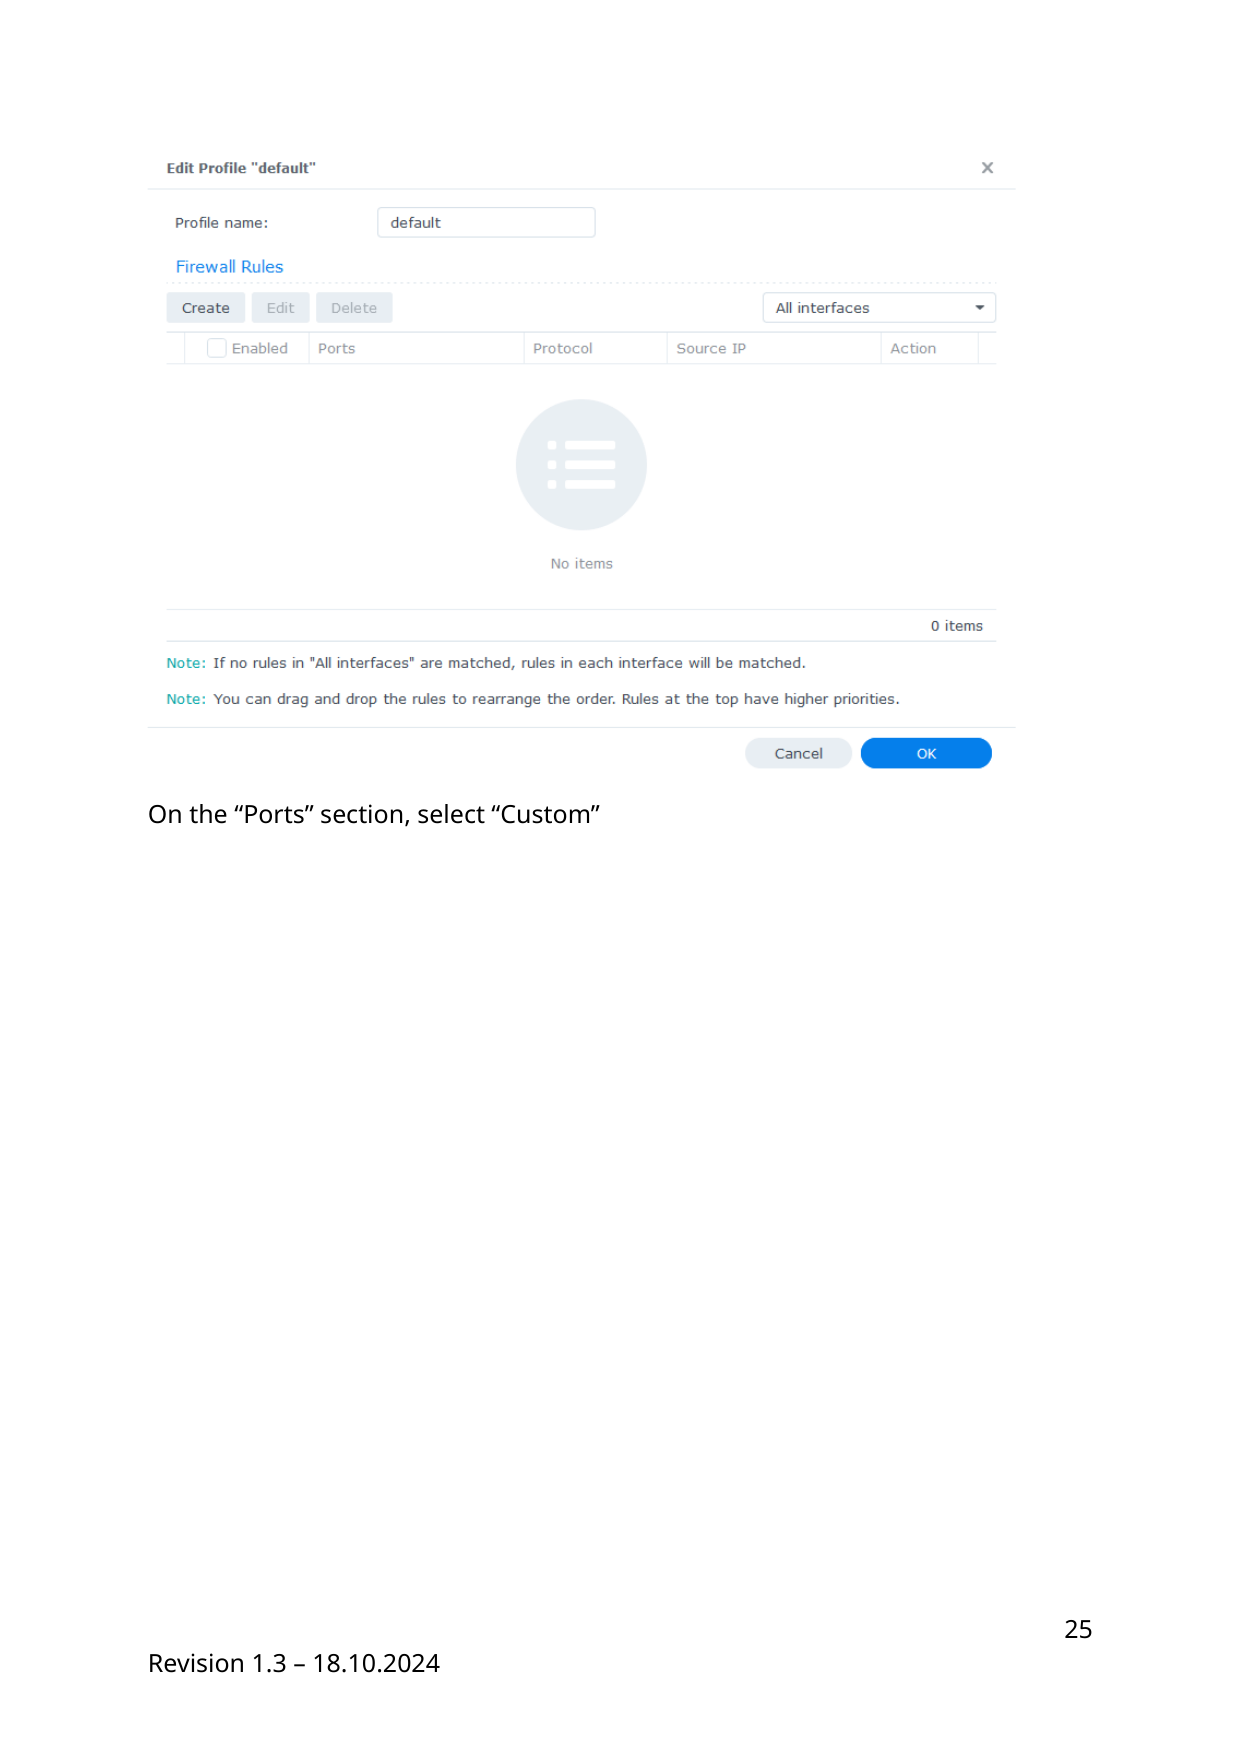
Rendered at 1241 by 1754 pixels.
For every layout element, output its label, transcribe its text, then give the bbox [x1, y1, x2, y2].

text On the “Ports” section, select “Custom” [148, 796, 1093, 831]
picture [147, 147, 1016, 775]
